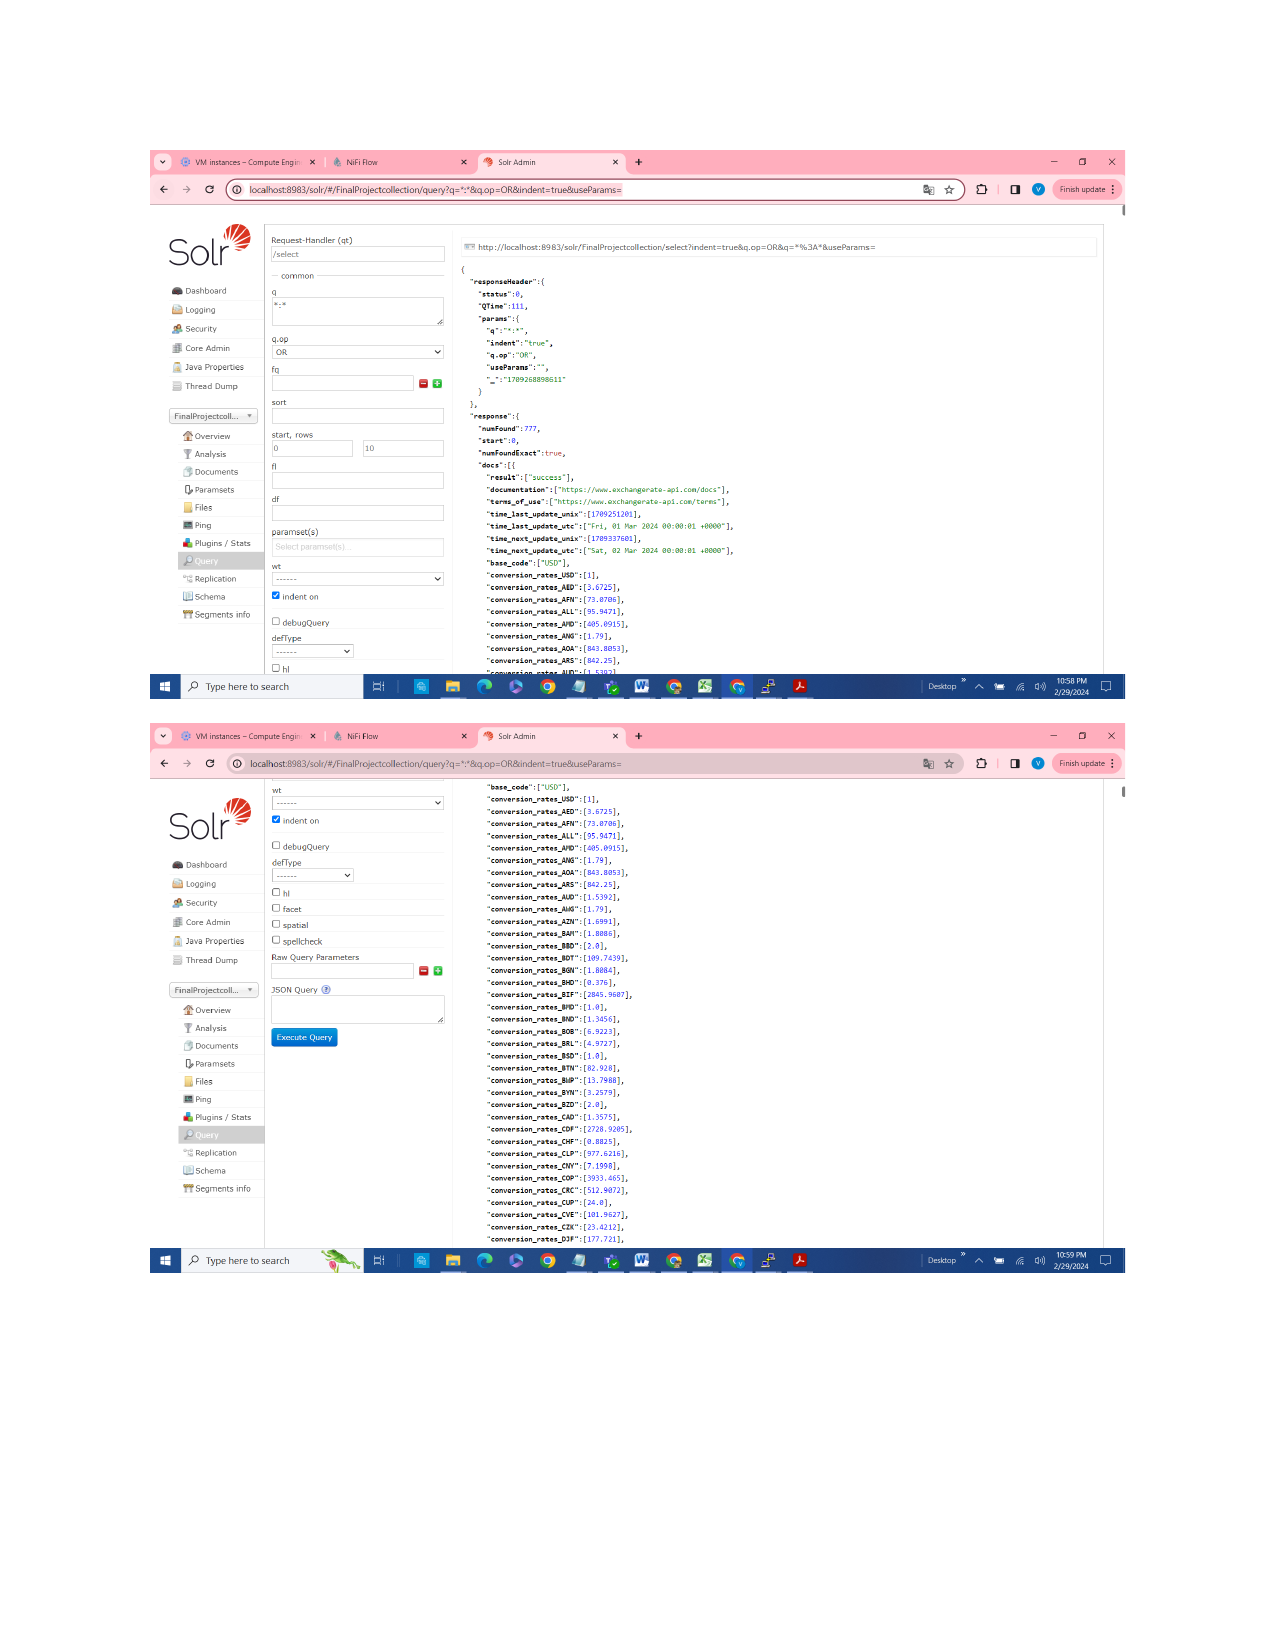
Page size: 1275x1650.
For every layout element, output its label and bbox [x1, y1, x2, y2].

picture [150, 723, 1125, 1273]
picture [150, 150, 1125, 699]
